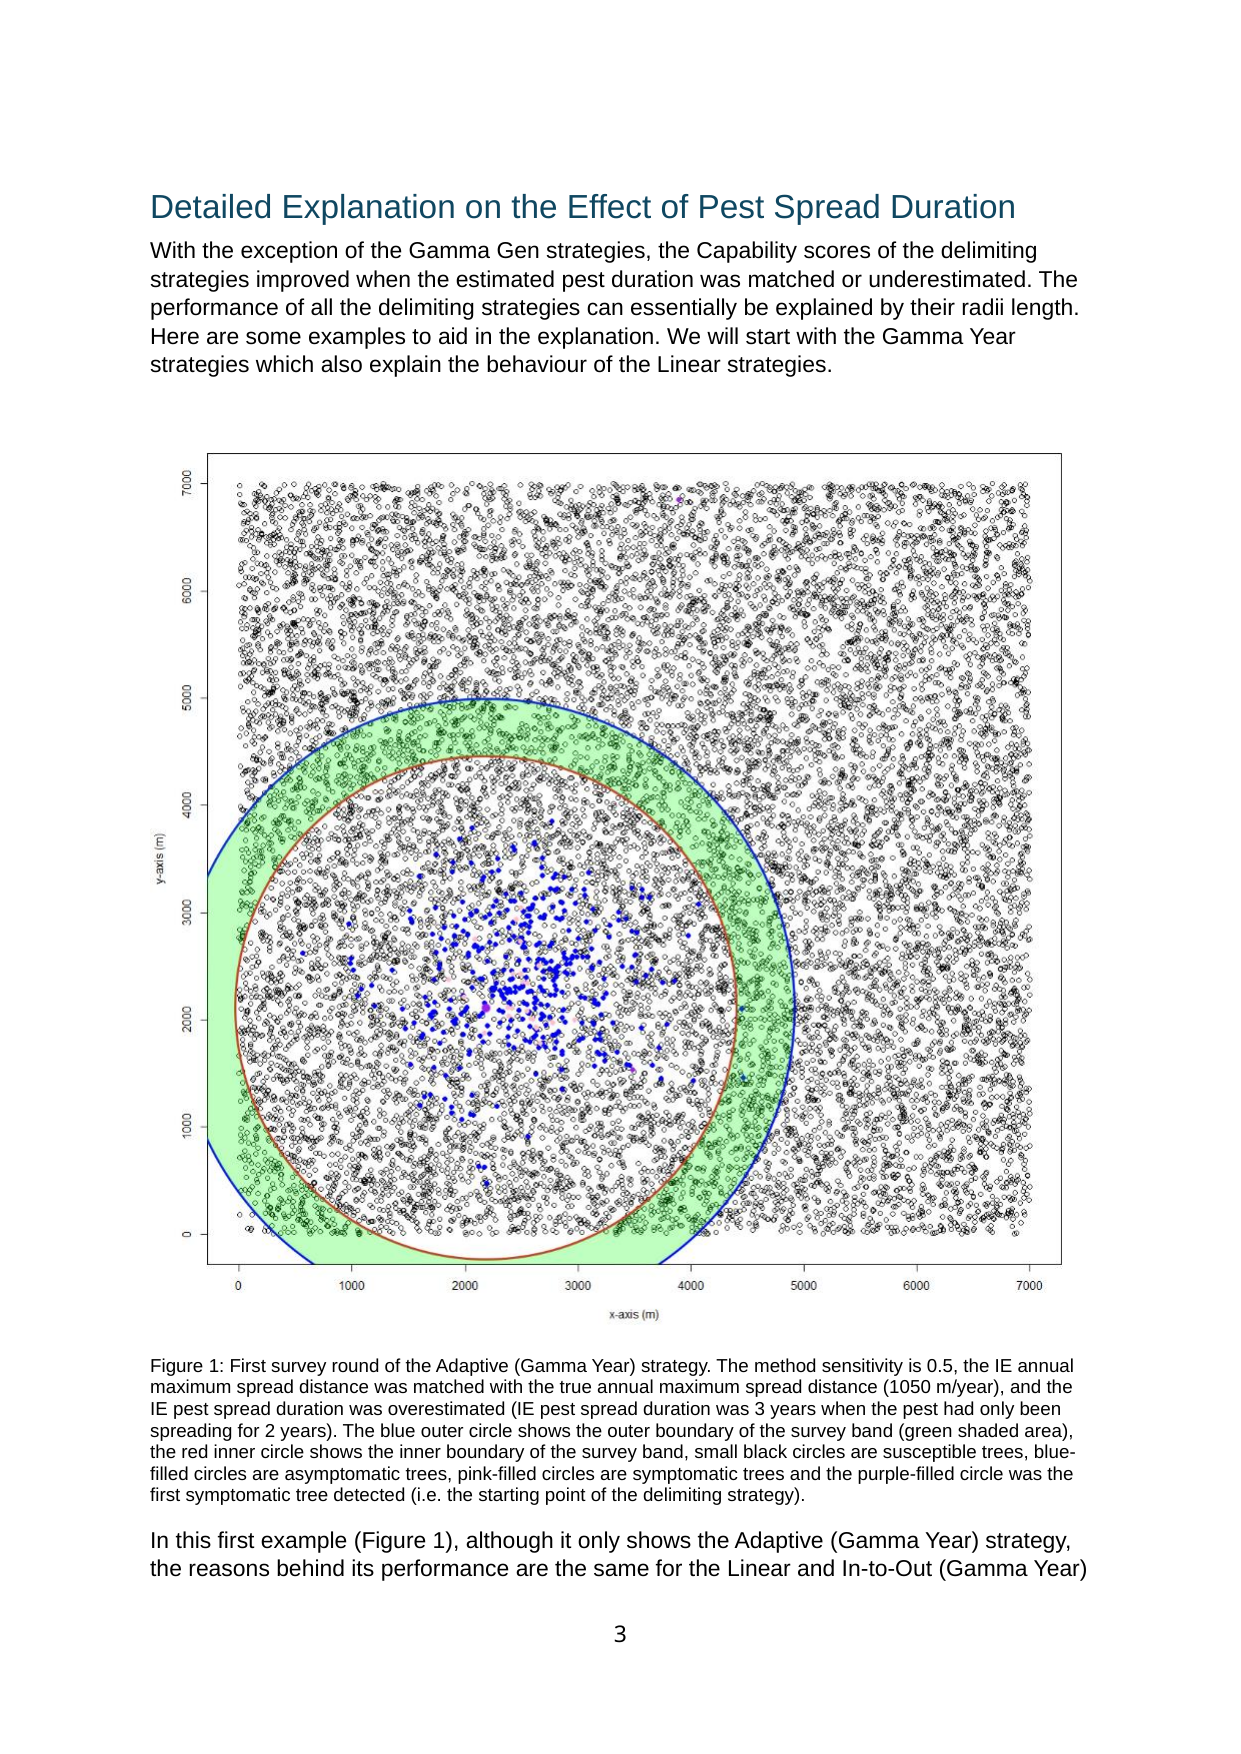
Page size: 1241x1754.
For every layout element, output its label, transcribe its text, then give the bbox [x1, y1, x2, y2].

text Figure 1: First survey round of the Adaptive (Gamma Year) strategy. The method sensitivity is 0.5, the IE annual maximum spread distance was matched with the true annual maximum spread distance (1050 m/year), and the IE pest spread duration was overestimated (IE pest spread duration was 3 years when the pest had only been spreading for 2 years). The blue outer circle shows the outer boundary of the survey band (green shaded area), the red inner circle shows the inner boundary of the survey band, small black circles are susceptible trees, blue-filled circles are asymptomatic trees, pink-filled circles are symptomatic trees and the purple-filled circle was the first symptomatic tree detected (i.e. the starting point of the delimiting strategy). [150, 1355, 1090, 1506]
text With the exception of the Gamma Gen strategies, the Capability scores of the delimiting strategies improved when the estimated pest duration was matched or underestimated. The performance of all the delimiting strategies can essentially be explained by their radii length. Here are some examples to aid in the explanation. We will start with the Gamma Year strategies which also explain the behaviour of the Linear strategies. [150, 237, 1090, 377]
subtitle Detailed Explanation on the Effect of Pest Spread Duration [150, 187, 1090, 226]
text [150, 1527, 1090, 1581]
picture [150, 396, 1091, 1336]
